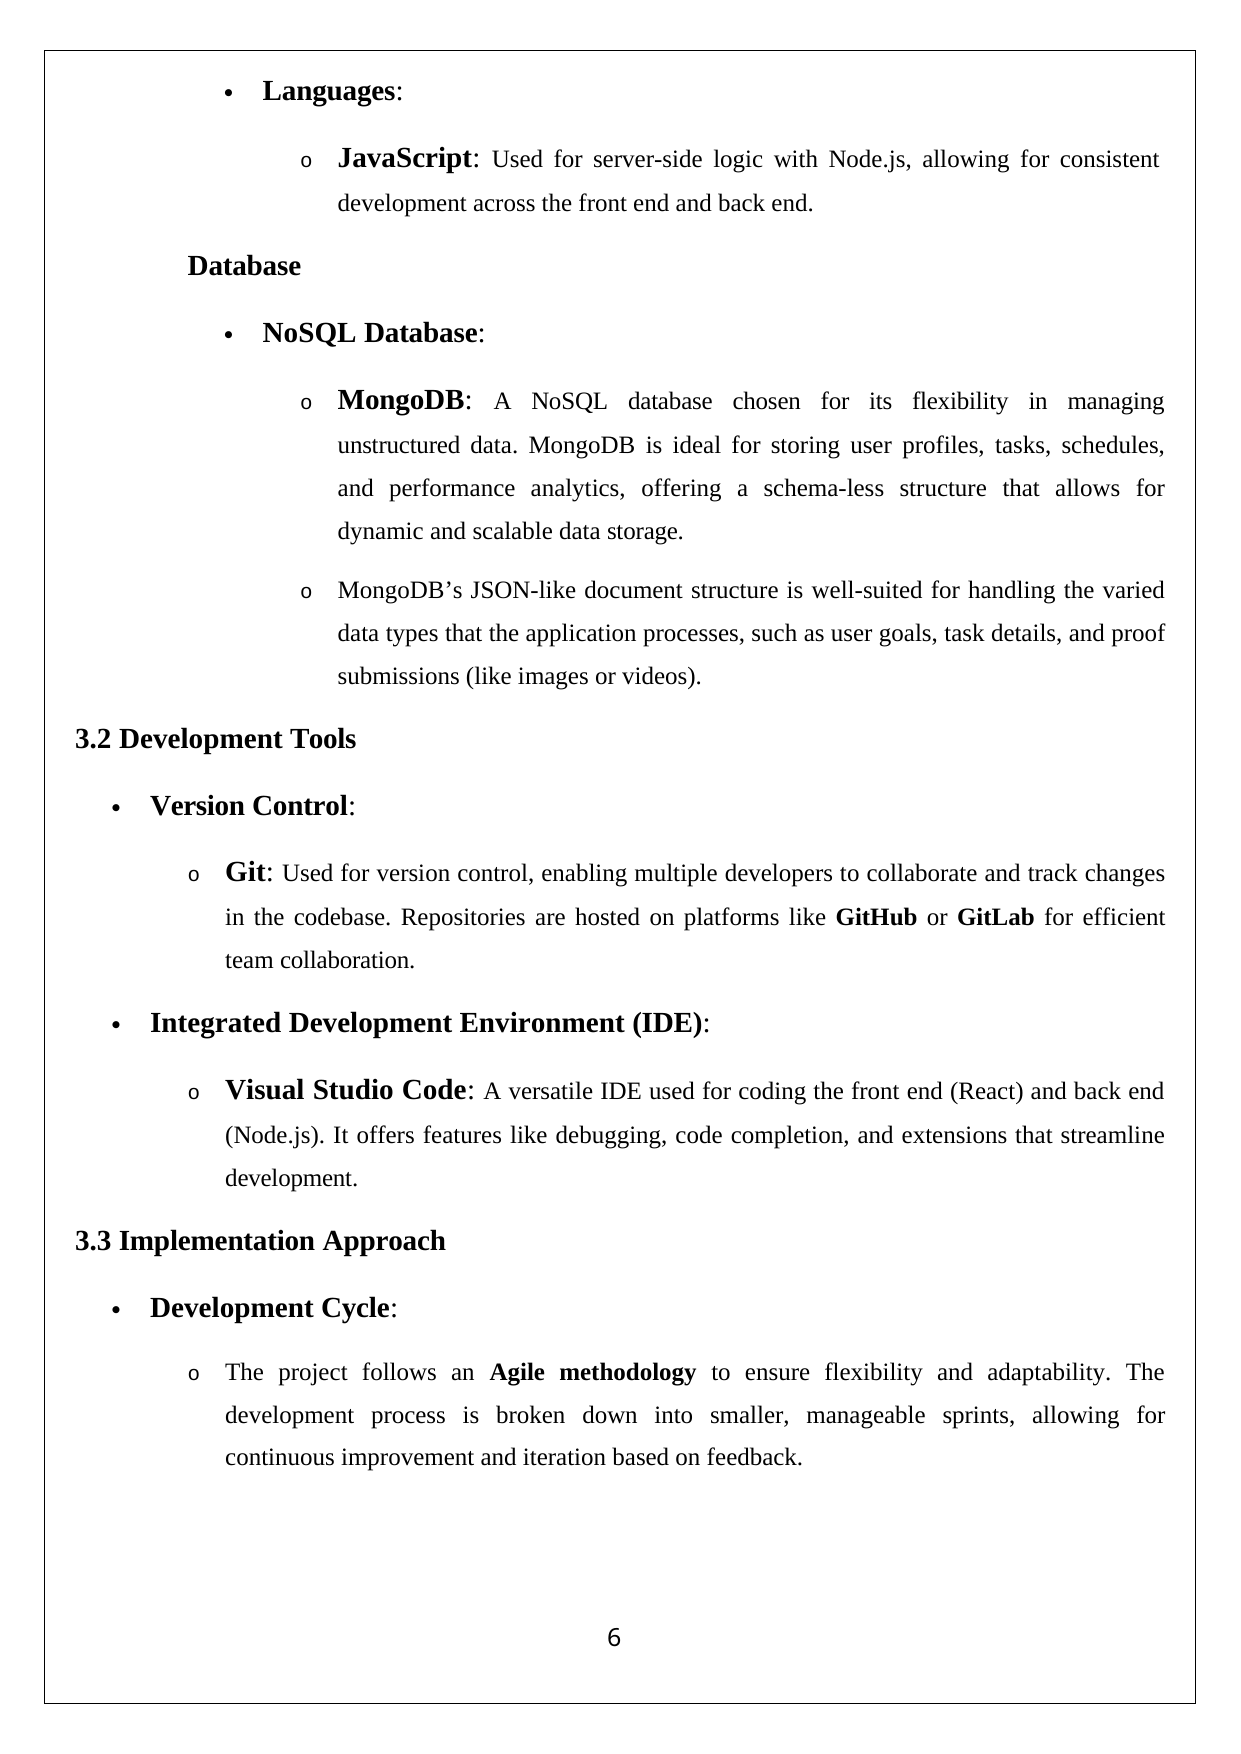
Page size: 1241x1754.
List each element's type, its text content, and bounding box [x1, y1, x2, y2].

list JavaScript: Used for server-side logic with Node.js, allowing for consistent development across the front end and back end. [300, 140, 1165, 217]
list Visual Studio Code: A versatile IDE used for coding the front end (React) and back end (Node.js). It offers features like debugging, code completion, and extensions that streamline development. [187, 1072, 1165, 1192]
subtitle Integrated Development Environment (IDE): [112, 1006, 1195, 1039]
subtitle Database [187, 248, 1195, 281]
list MongoDB: A NoSQL database chosen for its flexibility in managing unstructured data. MongoDB is ideal for storing user profiles, tasks, schedules, and performance analytics, offering a schema-less structure that allows for dynamic and scalable data storage. [300, 382, 1165, 545]
list The project follows an Agile methodology to ensure flexibility and adaptability. The development process is broken down into smaller, manageable sprints, allowing for continuous improvement and iteration based on feedback. [187, 1357, 1165, 1471]
list NoSQL Database: [225, 315, 1195, 348]
subtitle Languages: [225, 73, 1195, 107]
list Development Cycle: [112, 1290, 1195, 1324]
list Git: Used for version control, enabling multiple developers to collaborate and track changes in the codebase. Repositories are hosted on platforms like GitHub or GitLab for efficient team collaboration. [187, 854, 1166, 974]
subtitle Implementation Approach [75, 1223, 1195, 1257]
subtitle Development Tools [75, 721, 1195, 754]
list Version Control: [112, 788, 1195, 821]
list MongoDB’s JSON-like document structure is well-suited for handling the varied data types that the application processes, such as user goals, task details, and proof submissions (like images or videos). [300, 576, 1165, 689]
